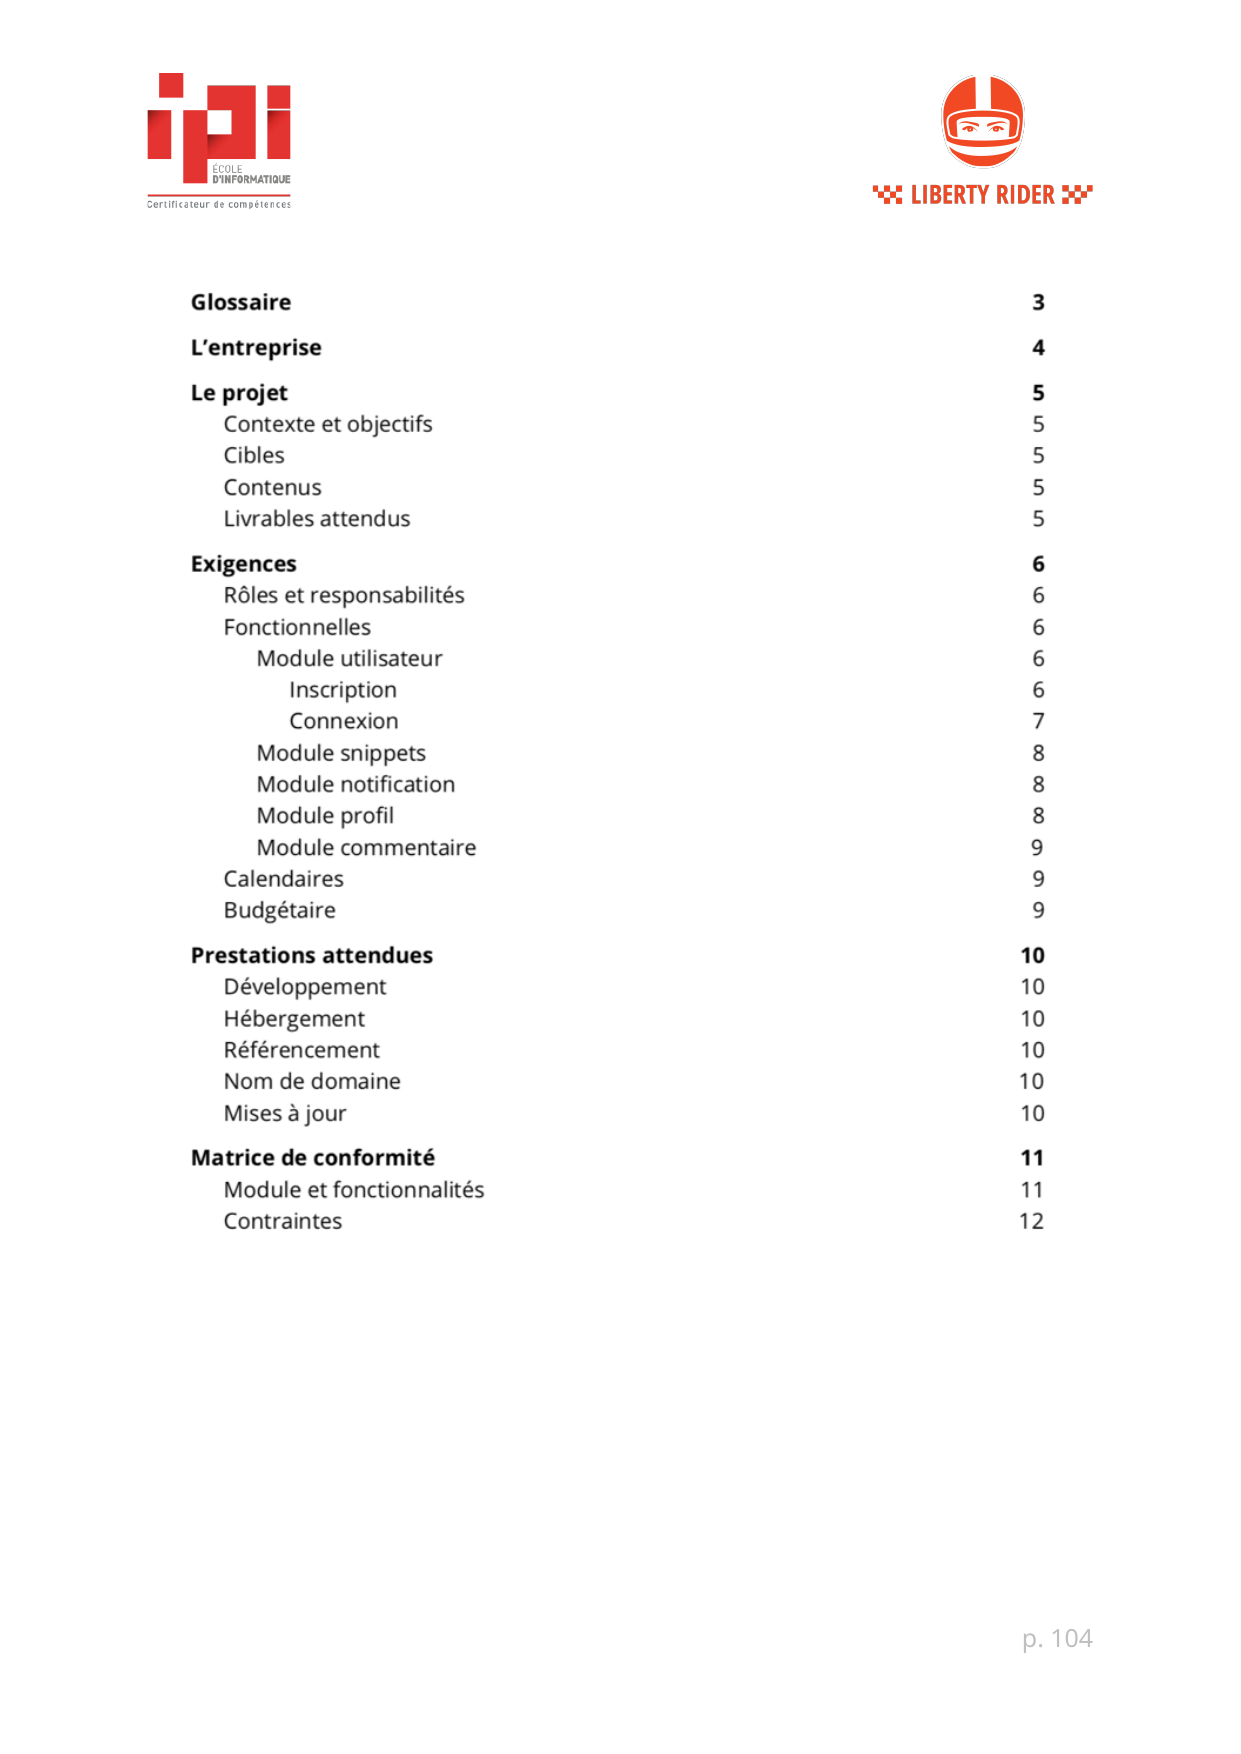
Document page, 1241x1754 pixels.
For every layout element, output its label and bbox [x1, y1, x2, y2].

picture [872, 75, 1093, 209]
picture [147, 73, 291, 209]
picture [177, 272, 1064, 1242]
